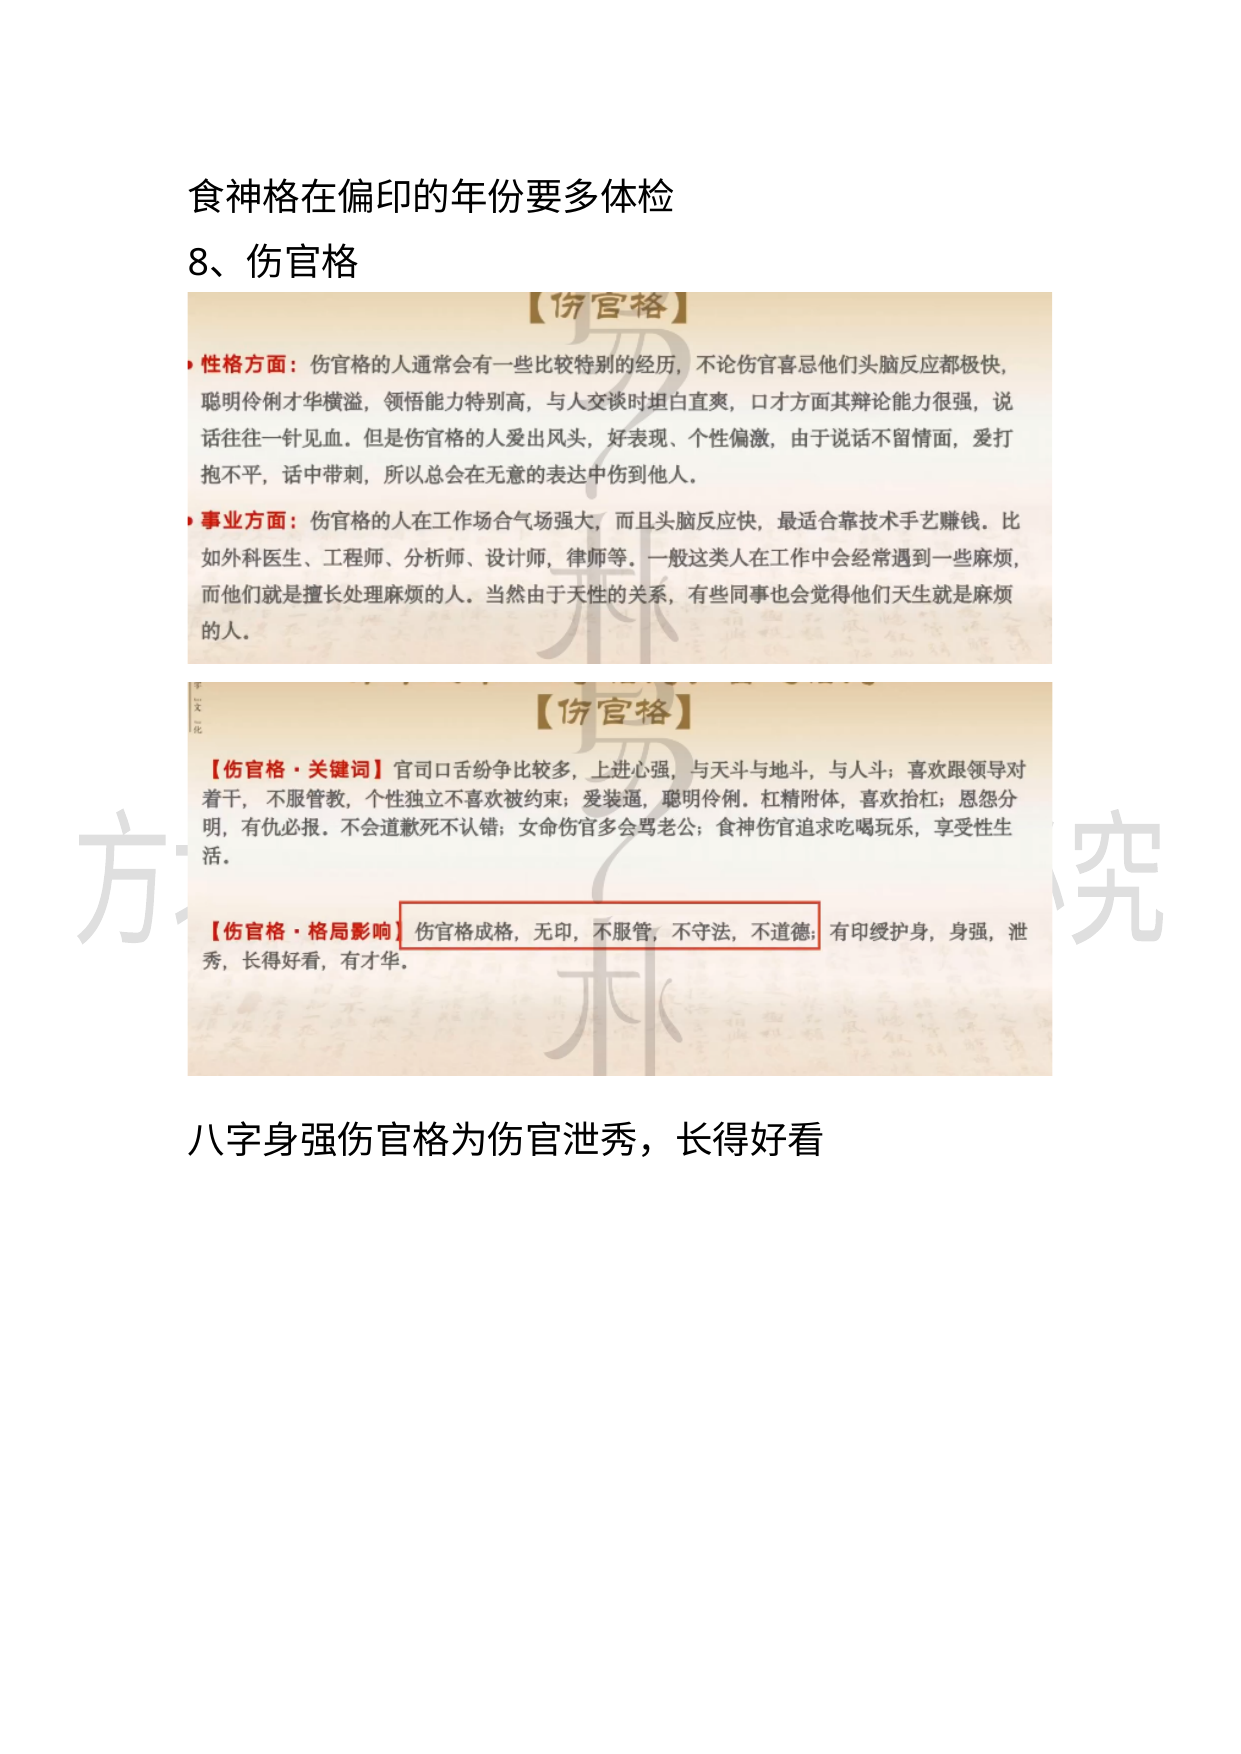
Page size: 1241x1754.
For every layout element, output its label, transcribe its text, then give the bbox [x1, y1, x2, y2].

picture [187, 292, 1053, 664]
list 伤官格 [187, 227, 1053, 292]
picture [187, 682, 1053, 1076]
text 八字身强伤官格为伤官泄秀，长得好看 [187, 1104, 1053, 1169]
text 食神格在偏印的年份要多体检 [187, 162, 1053, 227]
